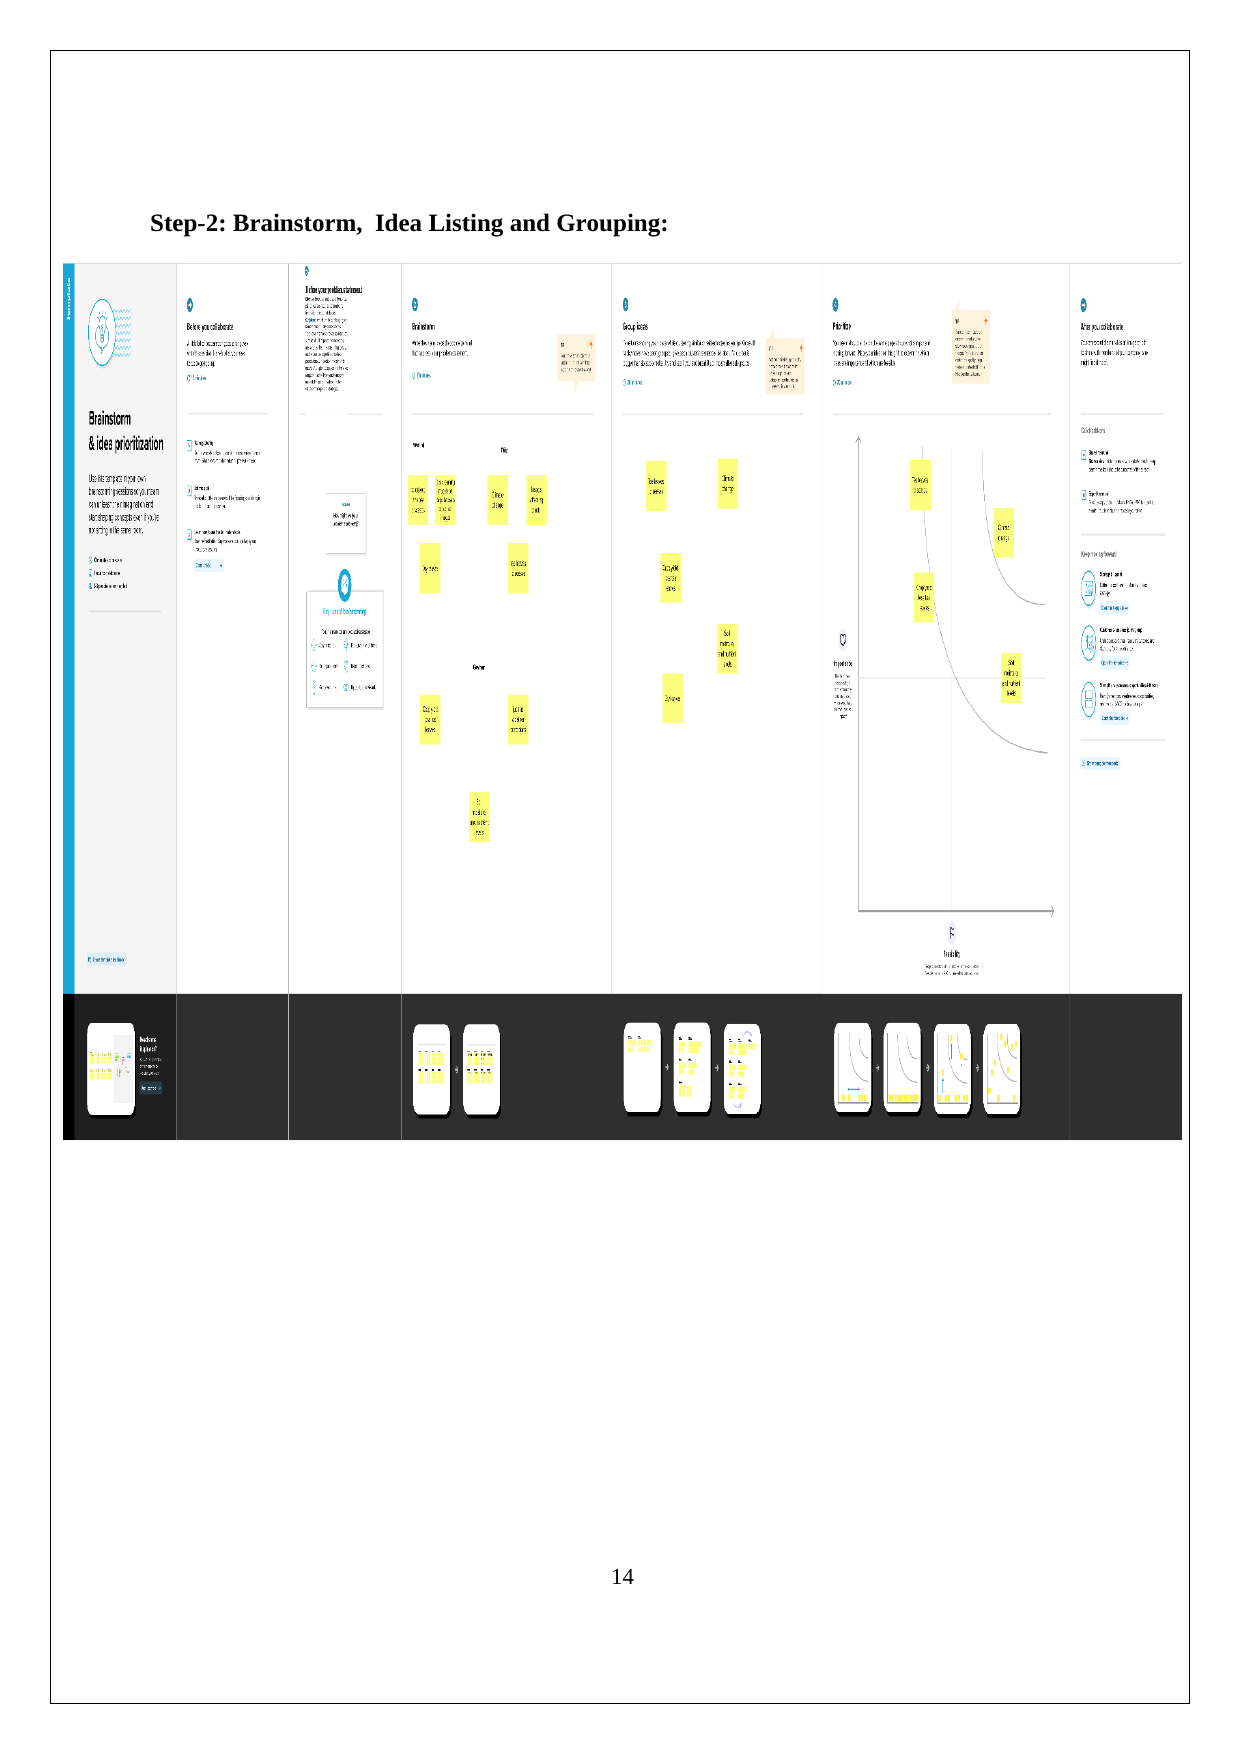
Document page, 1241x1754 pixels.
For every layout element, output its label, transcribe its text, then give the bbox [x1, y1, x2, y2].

text Step-2: Brainstorm, Idea Listing and Grouping: [150, 208, 1182, 236]
picture [62, 261, 1183, 1142]
